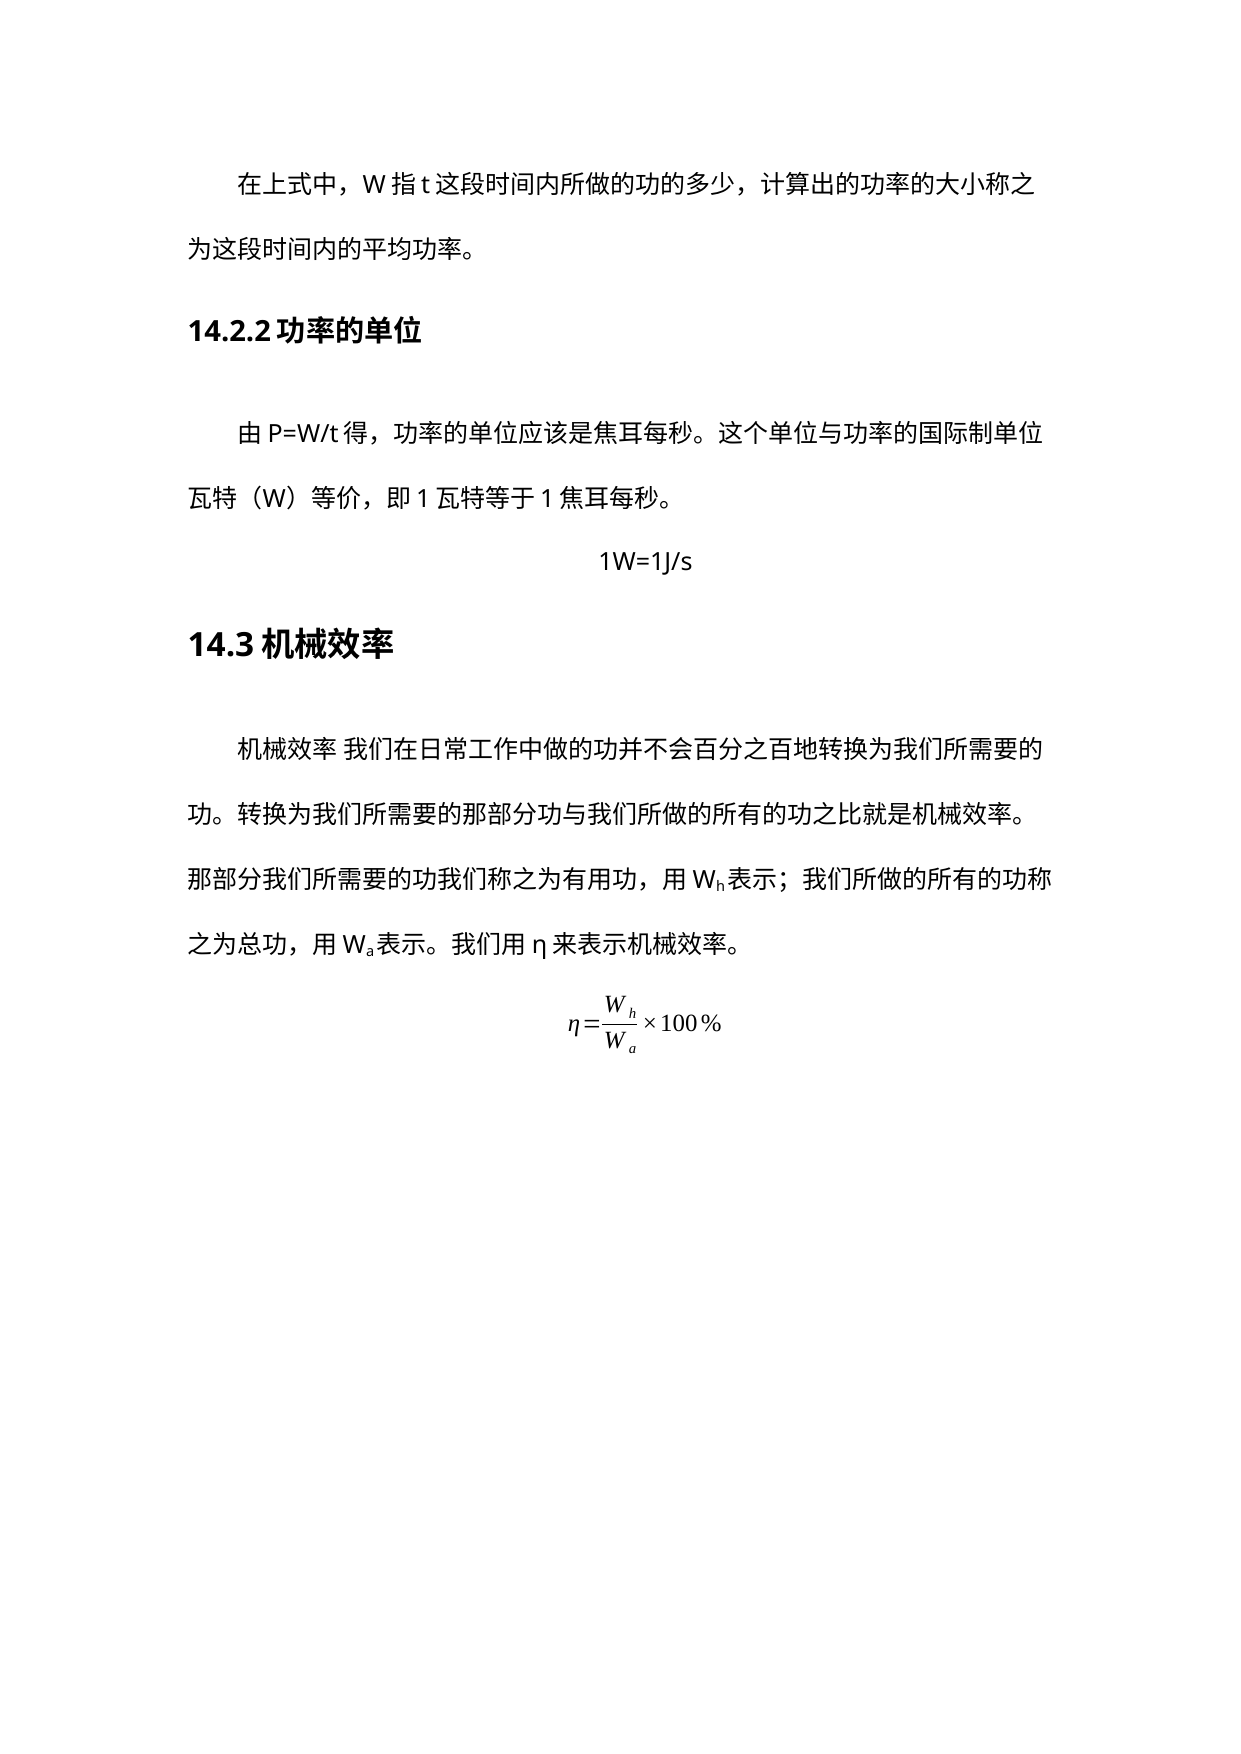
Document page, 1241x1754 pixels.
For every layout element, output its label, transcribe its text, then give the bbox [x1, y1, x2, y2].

text 14.2.2功率的单位 [187, 296, 1053, 361]
text 在上式中，W指t这段时间内所做的功的多少，计算出的功率的大小称之为这段时间内的平均功率。 [187, 150, 1053, 280]
text 1W=1J/s [187, 529, 1053, 594]
text 机械效率 我们在日常工作中做的功并不会百分之百地转换为我们所需要的功。转换为我们所需要的那部分功与我们所做的所有的功之比就是机械效率。那部分我们所需要的功我们称之为有用功，用Wh表示；我们所做的所有的功称之为总功，用Wa表示。我们用η来表示机械效率。 [187, 715, 1053, 975]
text 14.3机械效率 [187, 610, 1053, 675]
text 由P=W/t得，功率的单位应该是焦耳每秒。这个单位与功率的国际制单位瓦特（W）等价，即1瓦特等于1焦耳每秒。 [187, 399, 1053, 529]
